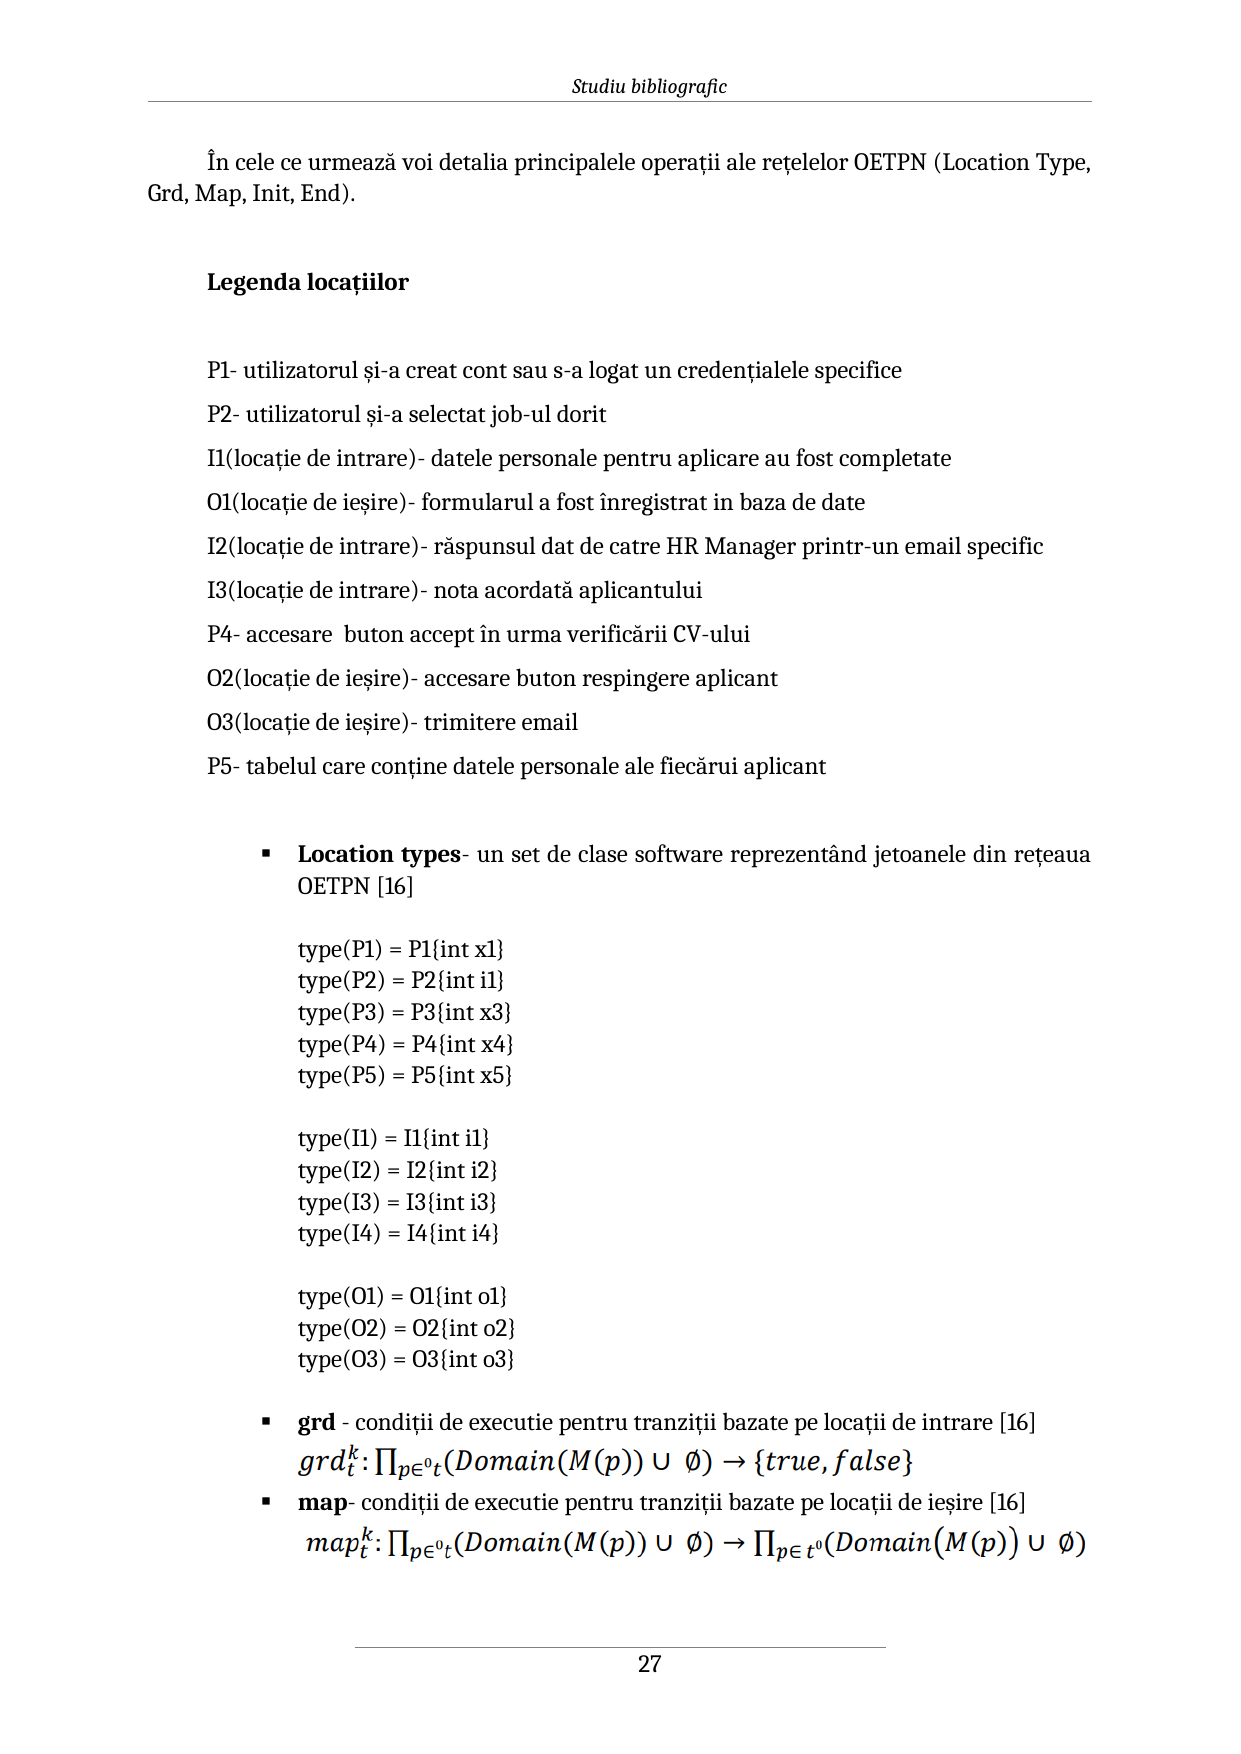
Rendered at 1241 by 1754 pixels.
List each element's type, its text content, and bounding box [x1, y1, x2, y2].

text Legenda locațiilor [148, 267, 1092, 296]
text P4- accesare buton accept în urma verificării CV-ului [207, 620, 1092, 649]
text P2- utilizatorul și-a selectat job-ul dorit [207, 399, 1092, 428]
list type(O1) = O1{int o1} [298, 1282, 1092, 1311]
list type(I3) = I3{int i3} [298, 1187, 1092, 1216]
list type(P3) = P3{int x3} [298, 998, 1092, 1027]
list Location types- un set de clase software reprezentând jetoanele din rețeaua OETPN [16] [260, 840, 1092, 901]
text I1(locație de intrare)- datele personale pentru aplicare au fost completate [207, 444, 1092, 472]
list type(O3) = O3{int o3} [298, 1345, 1092, 1374]
list type(P4) = P4{int x4} [298, 1029, 1092, 1058]
list grd - condiții de executie pentru tranziții bazate pe locații de intrare [16] [260, 1408, 1092, 1437]
text O1(locație de ieșire)- formularul a fost înregistrat in baza de date [207, 488, 1092, 516]
text P5- tabelul care conține datele personale ale fiecărui aplicant [207, 752, 1092, 781]
list type(I1) = I1{int i1} [298, 1124, 1092, 1153]
list map- condiții de executie pentru tranziții bazate pe locații de ieșire [16] [260, 1488, 1092, 1517]
list type(I2) = I2{int i2} [298, 1156, 1092, 1184]
text O2(locație de ieșire)- accesare buton respingere aplicant [207, 664, 1092, 693]
text O3(locație de ieșire)- trimitere email [207, 708, 1092, 737]
list type(P1) = P1{int x1} [298, 935, 1092, 964]
list type(P2) = P2{int i1} [298, 966, 1092, 995]
text I3(locație de intrare)- nota acordată aplicantului [207, 576, 1092, 604]
list type(P5) = P5{int x5} [298, 1061, 1092, 1090]
text I2(locație de intrare)- răspunsul dat de catre HR Manager printr-un email specific [207, 532, 1092, 561]
list type(I4) = I4{int i4} [298, 1219, 1092, 1248]
list type(O2) = O2{int o2} [298, 1314, 1092, 1342]
text P1- utilizatorul și-a creat cont sau s-a logat un credențialele specifice [207, 356, 1092, 384]
picture [297, 1440, 914, 1485]
text În cele ce urmează voi detalia principalele operații ale rețelelor OETPN (Location Type, Grd, Map, Init, End). [148, 148, 1092, 208]
picture [305, 1519, 1086, 1562]
